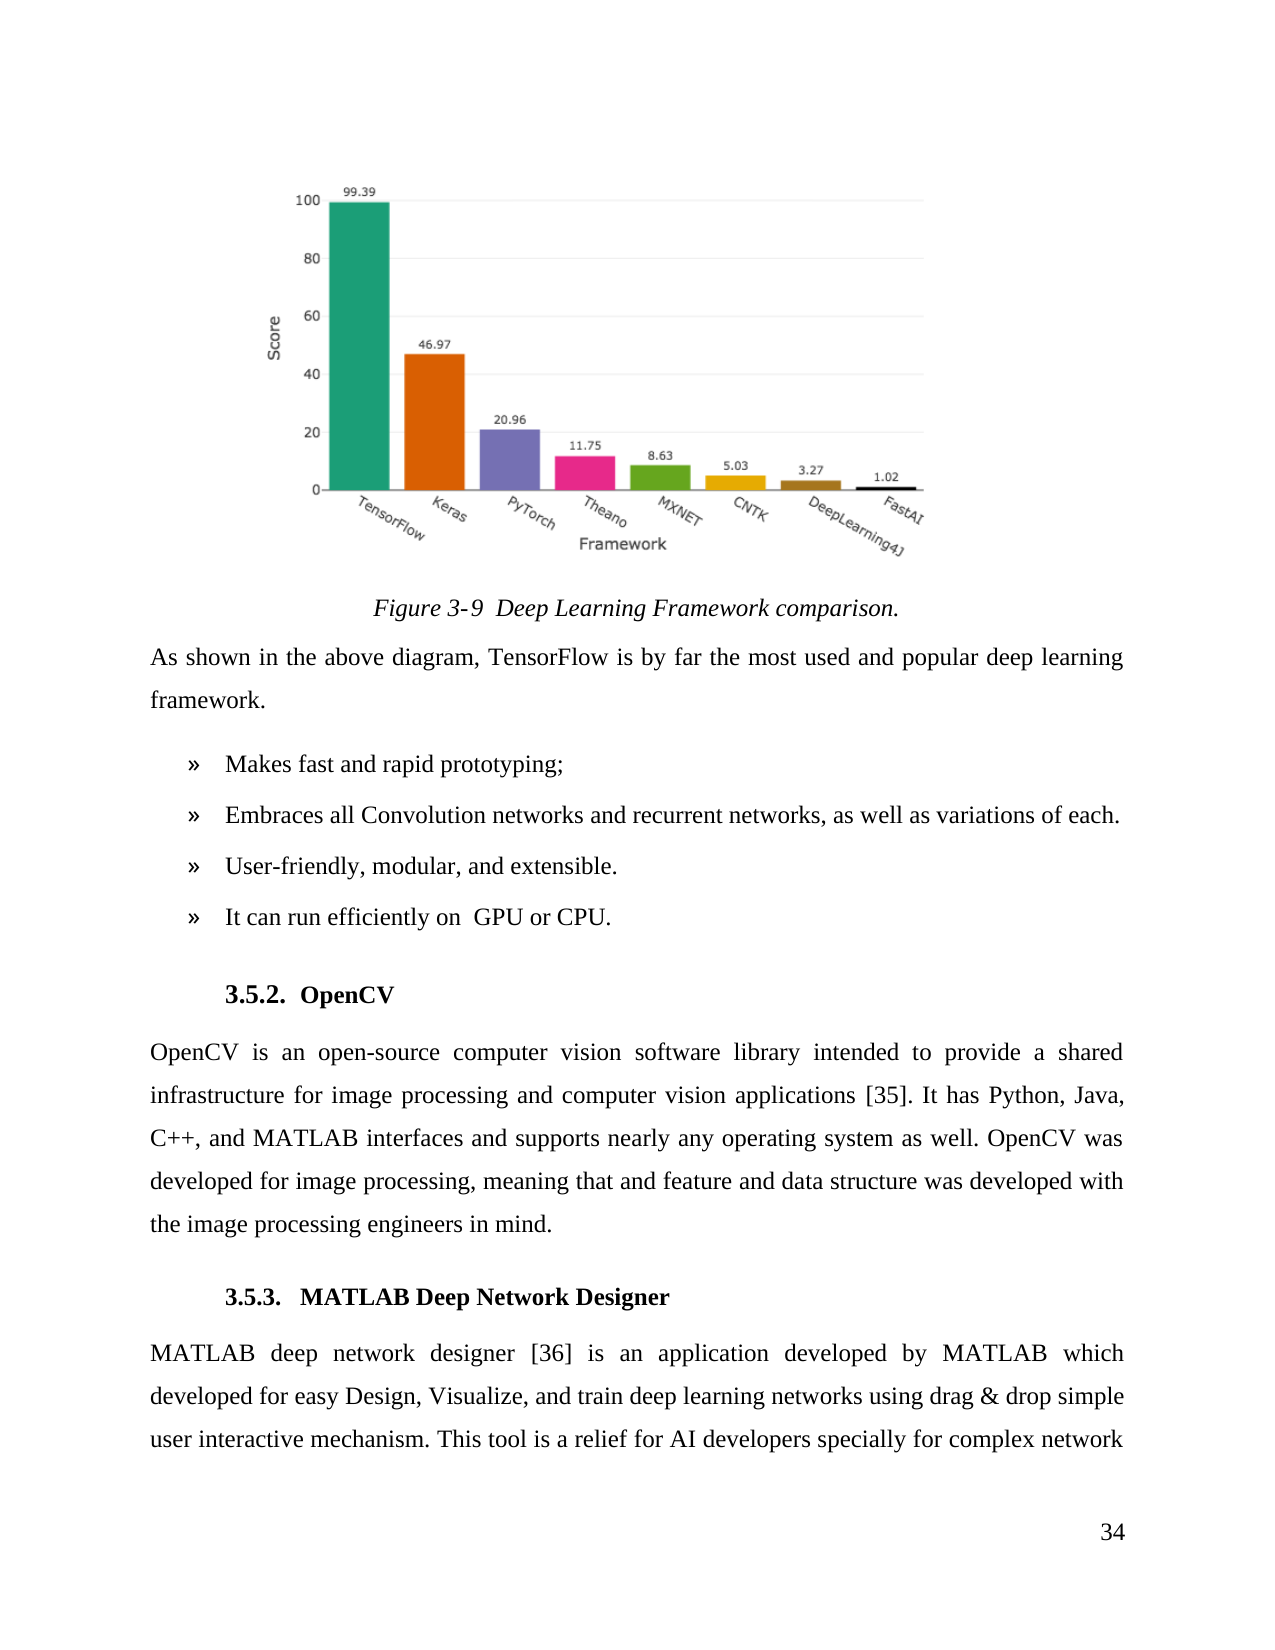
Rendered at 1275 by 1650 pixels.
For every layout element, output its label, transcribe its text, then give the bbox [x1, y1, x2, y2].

list Makes fast and rapid prototyping; [187, 745, 1125, 779]
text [150, 1338, 1125, 1453]
list User-friendly, modular, and extensible. [187, 847, 1125, 881]
list Embraces all Convolution networks and recurrent networks, as well as variations of each. [187, 796, 1125, 830]
picture [256, 150, 984, 562]
subtitle OpenCV [225, 978, 1125, 1010]
text OpenCV is an open-source computer vision software library intended to provide a shared infrastructure for image processing and computer vision applications [35]. It has Python, Java, C++, and MATLAB interfaces and supports nearly any operating system as well. OpenCV was developed for image processing, meaning that and feature and data structure was developed with the image processing engineers in mind. [150, 1037, 1125, 1238]
list It can run efficiently on GPU or CPU. [187, 898, 1125, 932]
subtitle MATLAB Deep Network Designer [225, 1282, 1125, 1311]
text As shown in the above diagram, TensorFlow is by far the most used and popular deep learning framework. [150, 642, 1125, 714]
